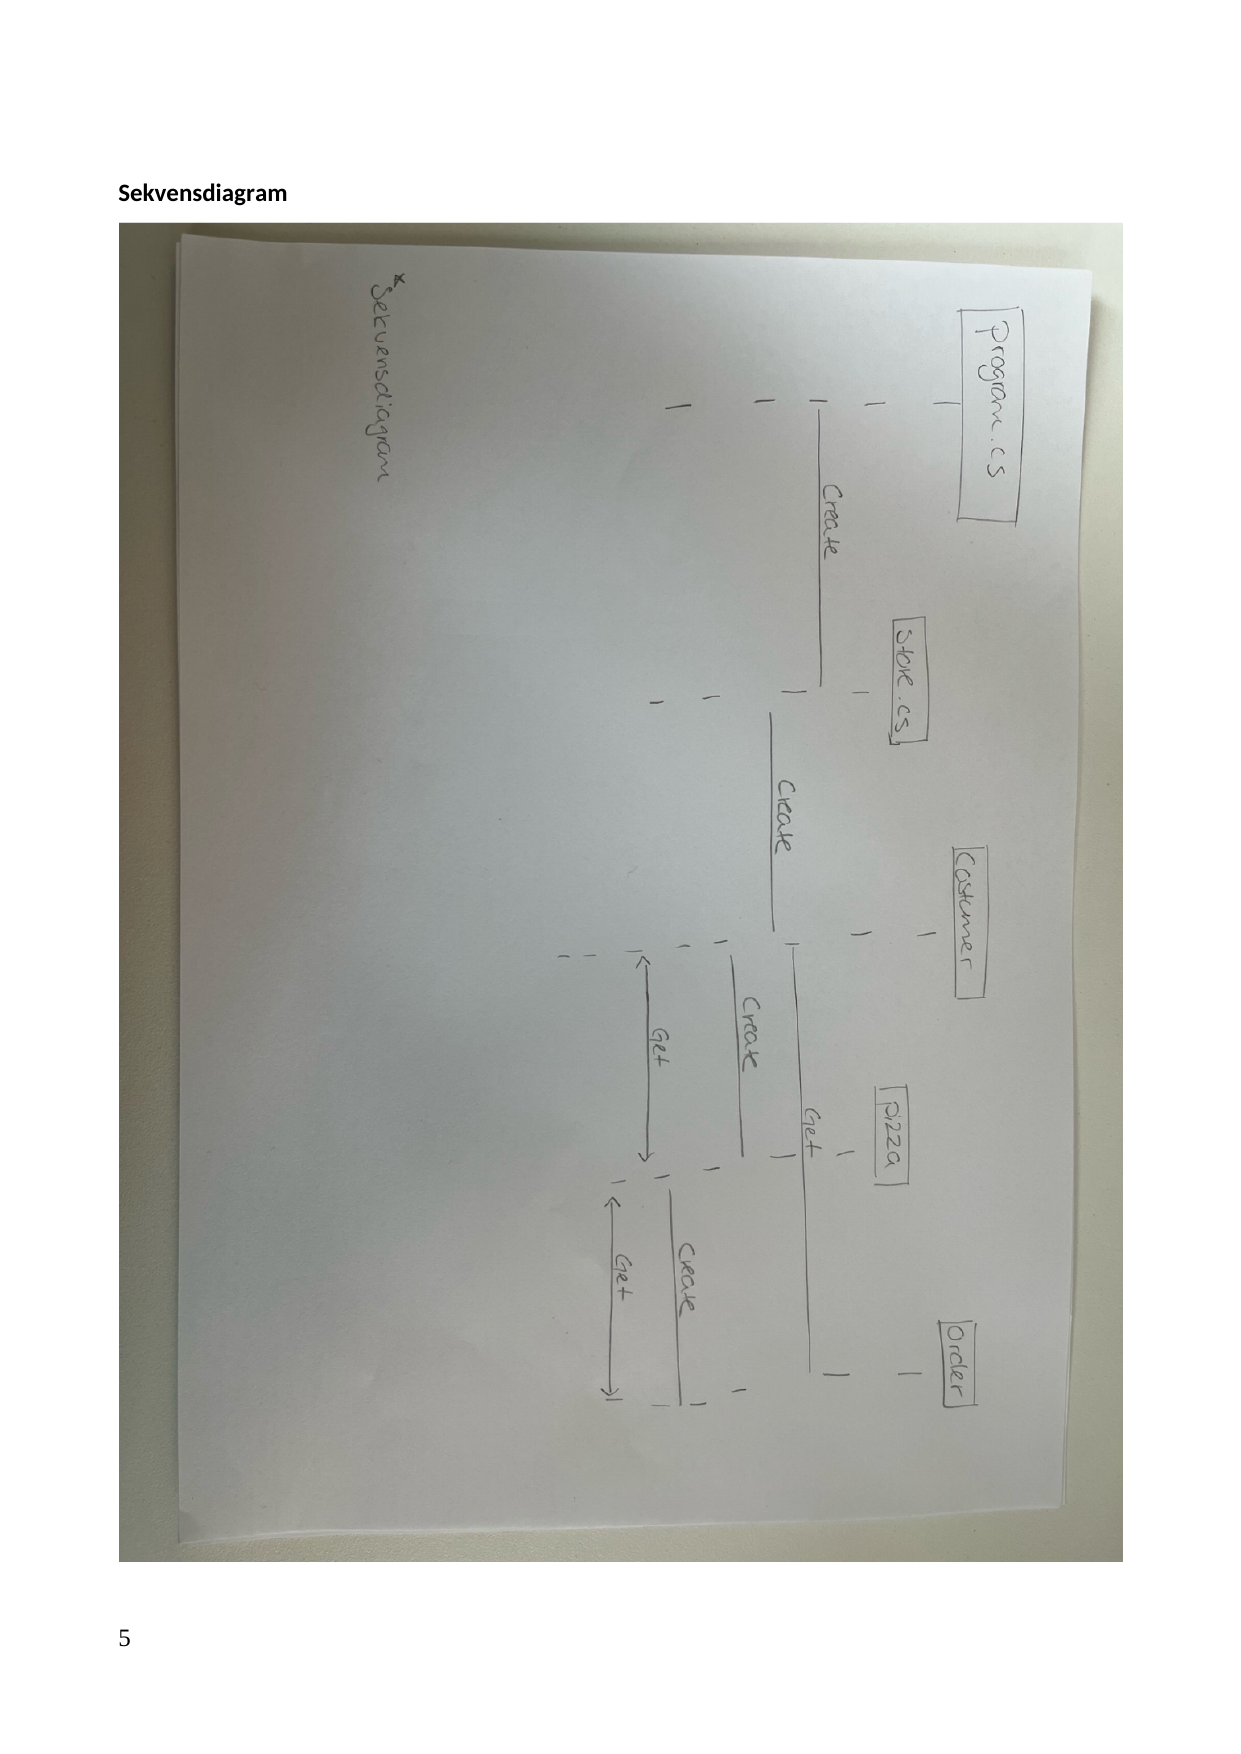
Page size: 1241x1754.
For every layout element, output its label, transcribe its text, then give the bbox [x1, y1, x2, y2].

text Sekvensdiagram [118, 177, 1122, 208]
picture [120, 224, 1123, 1560]
